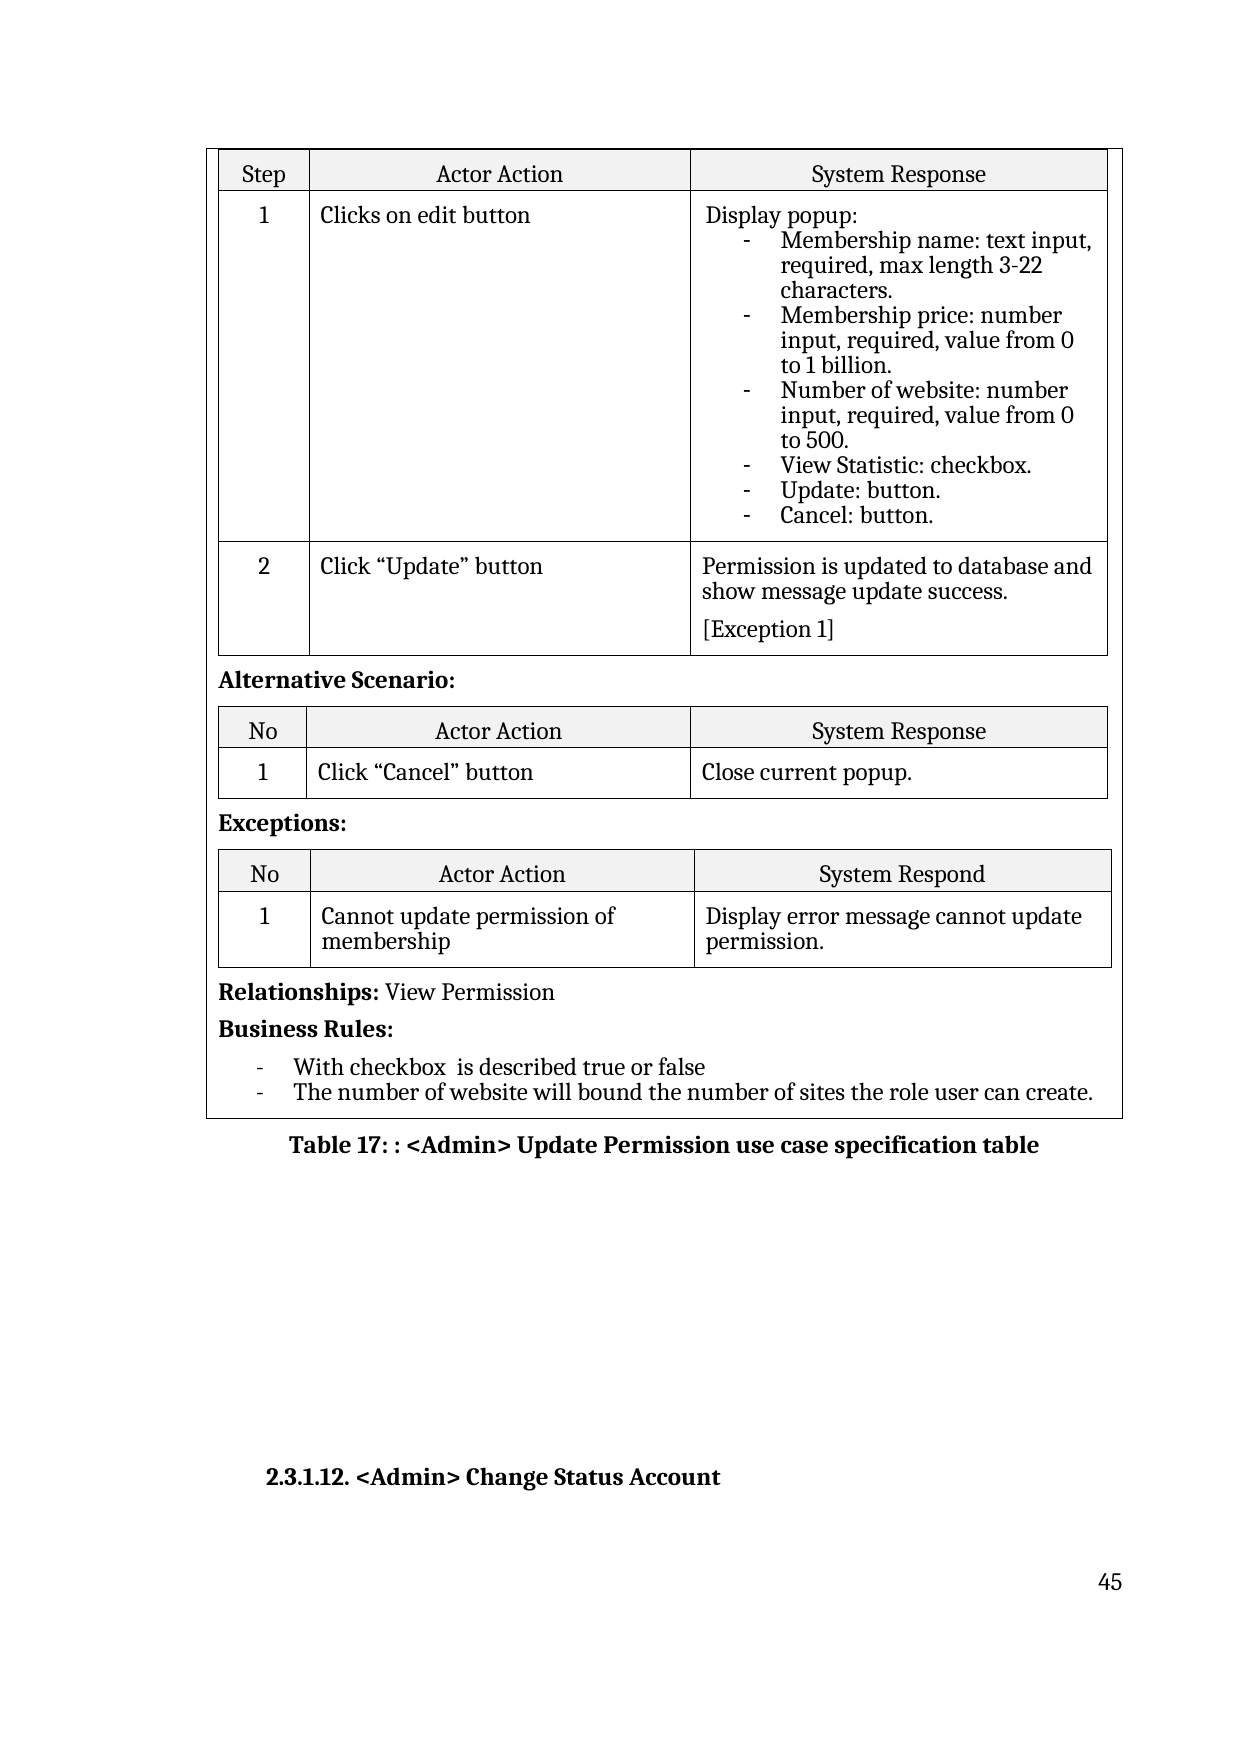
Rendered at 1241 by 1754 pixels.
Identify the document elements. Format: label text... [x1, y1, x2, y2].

subtitle <Admin> Change Status Account [266, 1462, 1122, 1491]
text Table 17: : <Admin> Update Permission use case specification table [207, 1131, 1122, 1160]
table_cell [207, 149, 1122, 1118]
